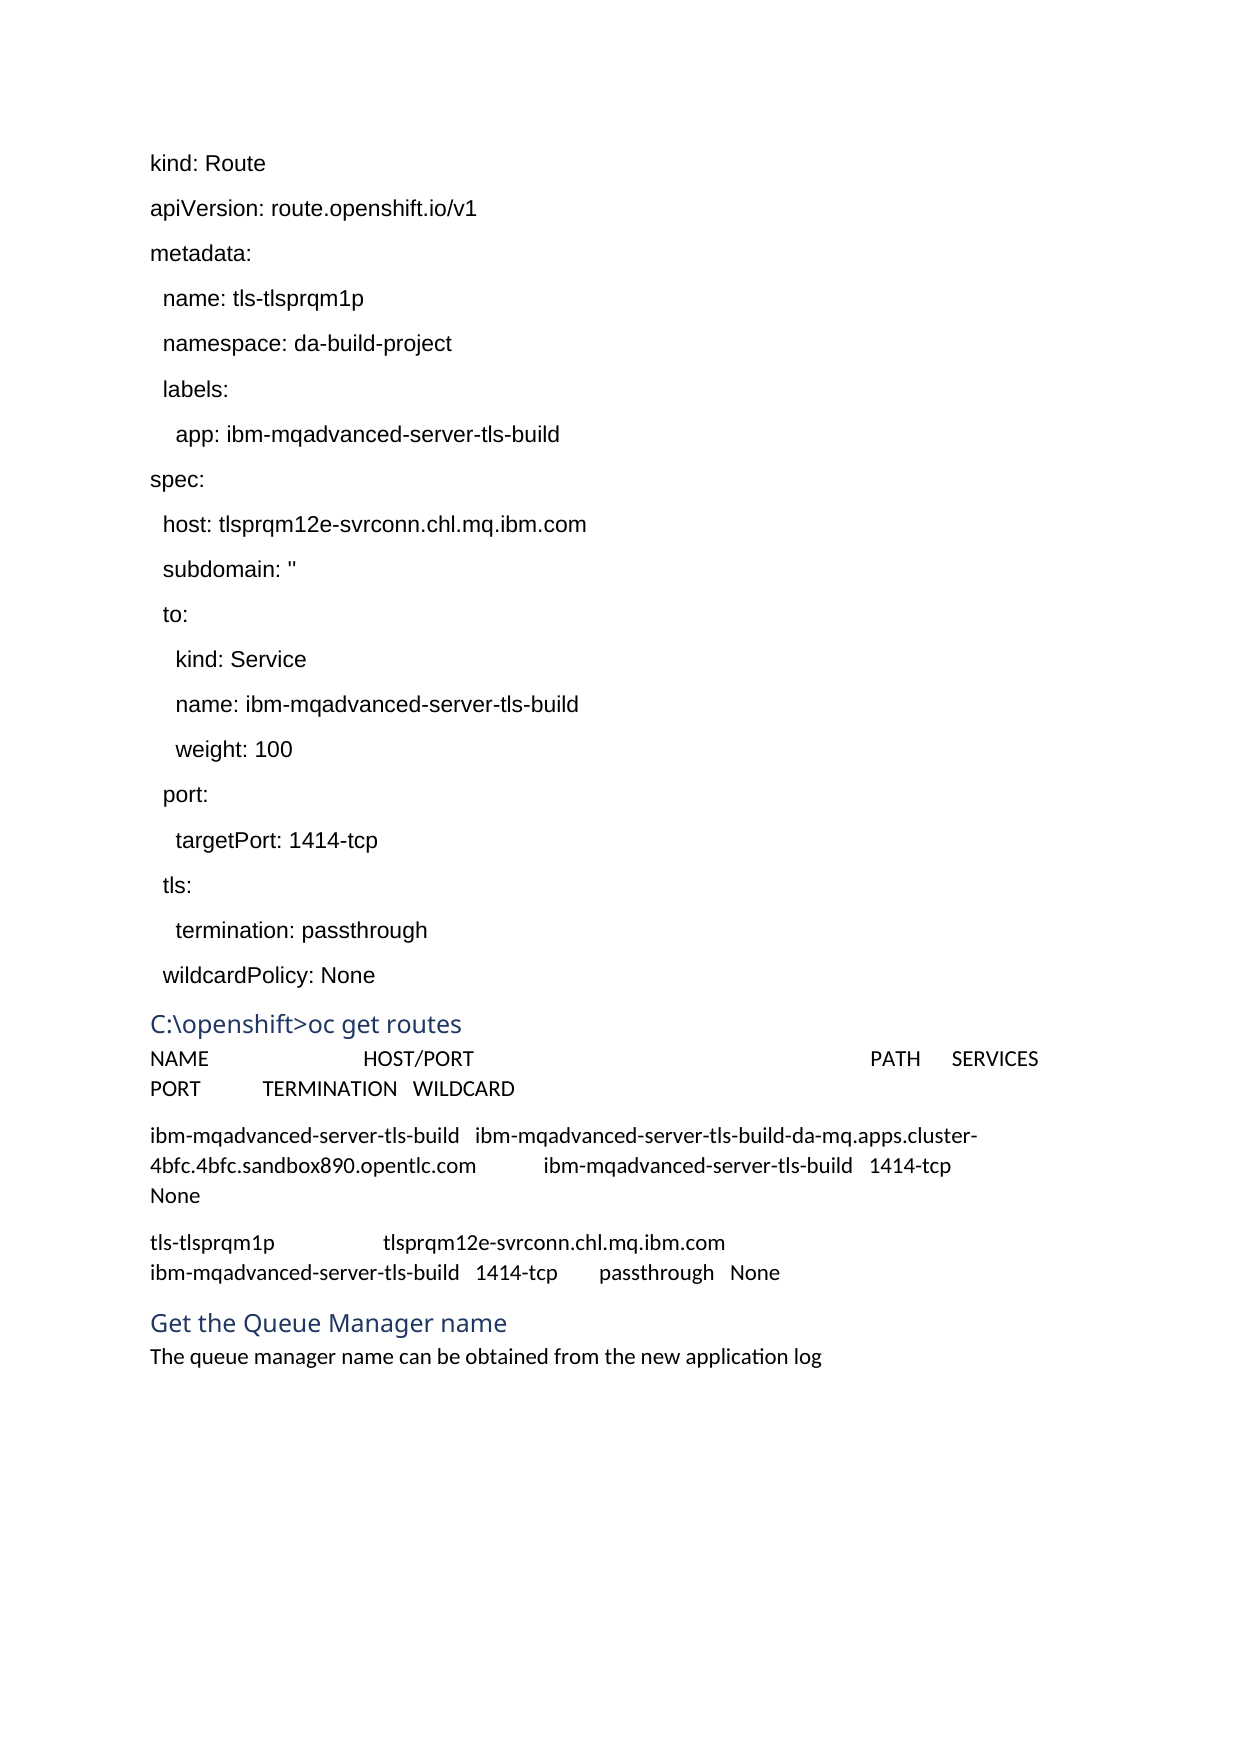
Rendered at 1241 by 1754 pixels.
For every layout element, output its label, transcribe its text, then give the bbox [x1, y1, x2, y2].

text tls: [150, 872, 1090, 898]
text metadata: [150, 240, 1090, 267]
text to: [150, 601, 1090, 627]
text name: ibm-mqadvanced-server-tls-build [150, 691, 1090, 718]
text weight: 100 [150, 736, 1090, 763]
text ibm-mqadvanced-server-tls-build ibm-mqadvanced-server-tls-build-da-mq.apps.cluster-4bfc.4bfc.sandbox890.opentlc.com ibm-mqadvanced-server-tls-build 1414-tcp None [150, 1121, 1090, 1209]
text labels: [150, 376, 1090, 402]
text wildcardPolicy: None [150, 962, 1090, 988]
text kind: Service [150, 646, 1090, 672]
text termination: passthrough [150, 917, 1090, 943]
text targetPort: 1414-tcp [150, 827, 1090, 853]
text spec: [150, 466, 1090, 492]
text namespace: da-build-project [150, 330, 1090, 357]
subtitle Get the Queue Manager name [150, 1305, 1090, 1339]
subtitle C:\openshift>oc get routes [150, 1007, 1090, 1041]
text host: tlsprqm12e-svrconn.chl.mq.ibm.com [150, 511, 1090, 537]
text name: tls-tlsprqm1p [150, 285, 1090, 312]
text app: ibm-mqadvanced-server-tls-build [150, 421, 1090, 447]
text tls-tlsprqm1p tlsprqm12e-svrconn.chl.mq.ibm.com ibm-mqadvanced-server-tls-build 1414-tcp passthrough None [150, 1228, 1090, 1286]
text NAME HOST/PORT PATH SERVICES PORT TERMINATION WILDCARD [150, 1044, 1090, 1102]
text kind: Route [150, 150, 1090, 176]
text apiVersion: route.openshift.io/v1 [150, 195, 1090, 221]
text subdomain: '' [150, 556, 1090, 582]
text port: [150, 781, 1090, 808]
text The queue manager name can be obtained from the new application log [150, 1342, 1090, 1370]
